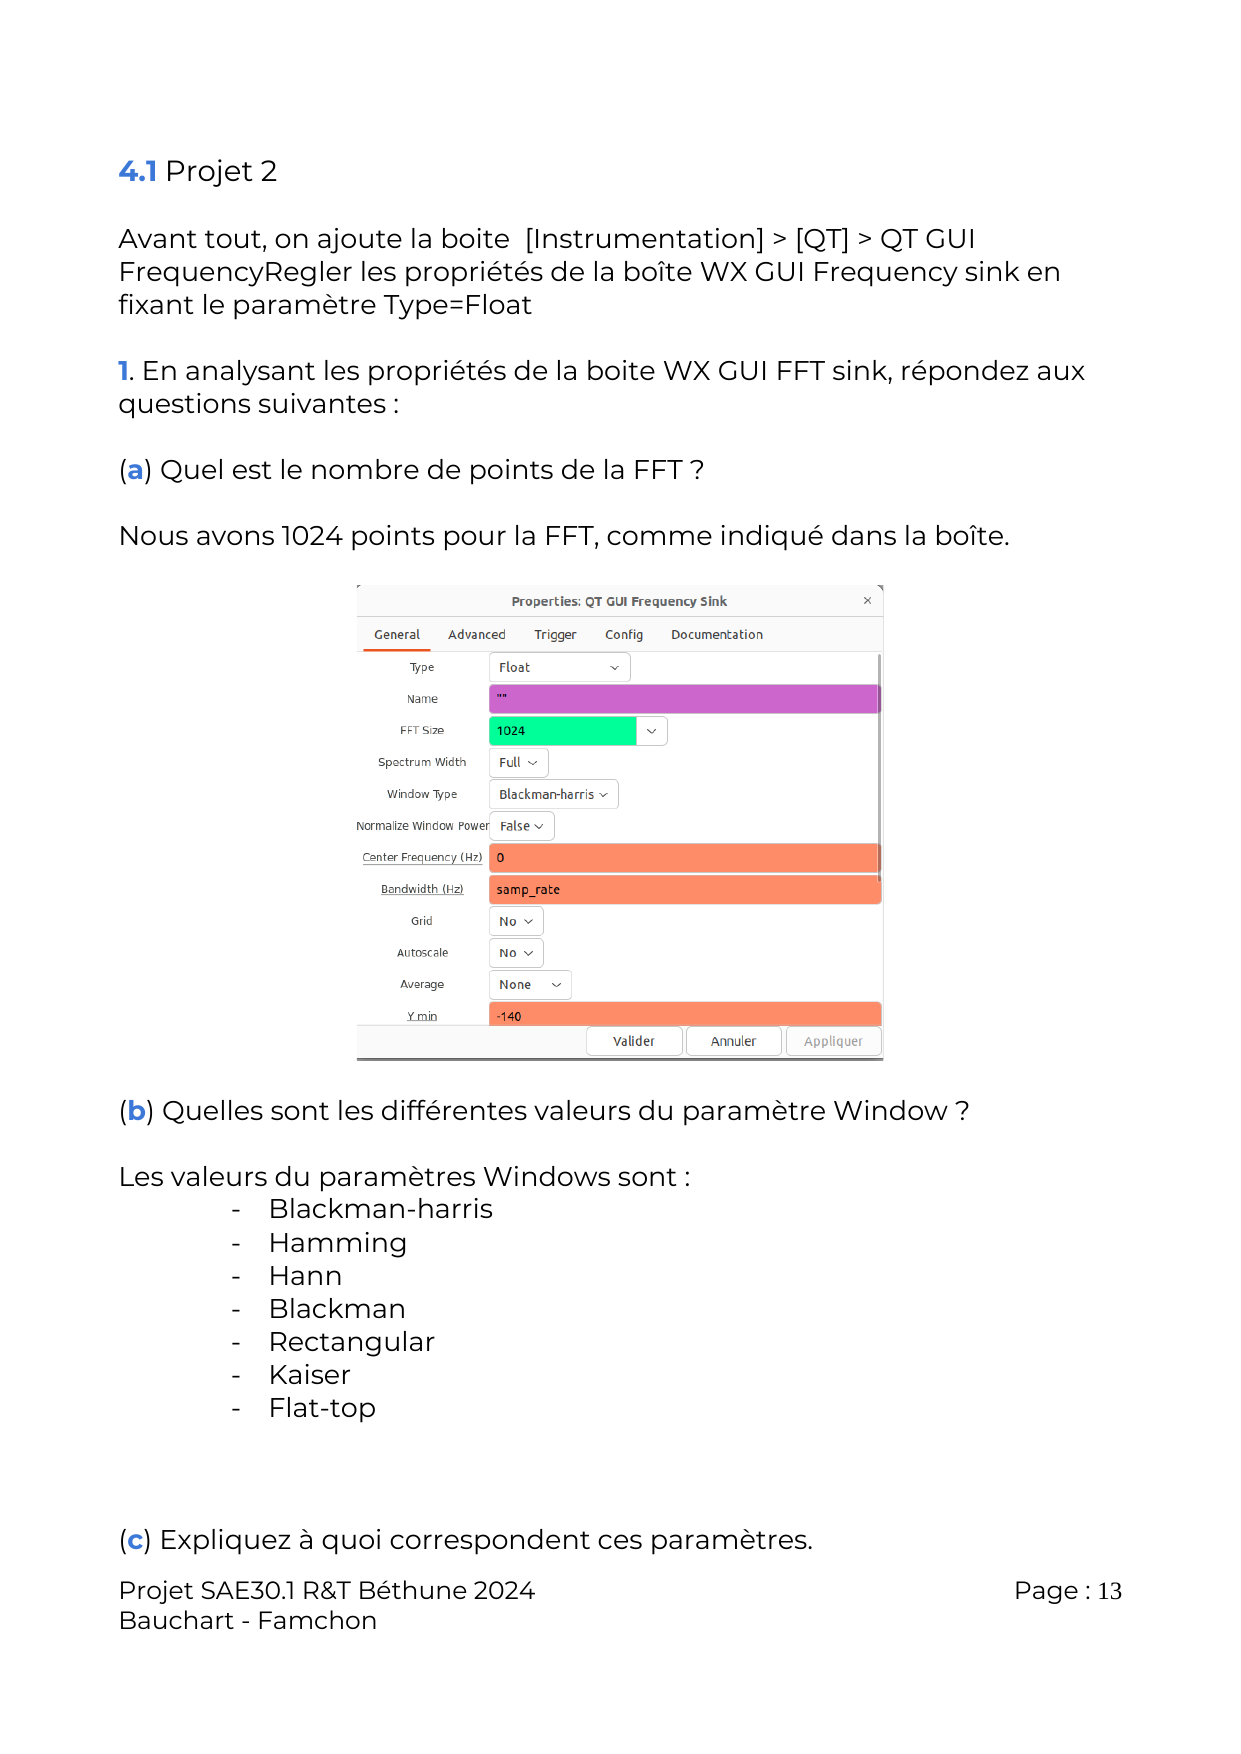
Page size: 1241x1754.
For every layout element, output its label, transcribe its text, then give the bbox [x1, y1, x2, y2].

list Blackman-harris [231, 1193, 1122, 1226]
text 1. En analysant les propriétés de la boite WX GUI FFT sink, répondez aux questions suivantes : [118, 354, 1122, 420]
text Avant tout, on ajoute la boite [Instrumentation] > [QT] > QT GUI FrequencyRegler les propriétés de la boîte WX GUI Frequency sink en fixant le paramètre Type=Float [118, 222, 1122, 321]
list Kaiser [231, 1358, 1122, 1391]
list Hamming [231, 1226, 1122, 1259]
list Blackman [231, 1292, 1122, 1325]
list Rectangular [231, 1325, 1122, 1358]
text Les valeurs du paramètres Windows sont : [118, 1160, 1122, 1193]
picture [356, 585, 884, 1061]
text Nous avons 1024 points pour la FFT, comme indiqué dans la boîte. [118, 519, 1122, 552]
text (a) Quel est le nombre de points de la FFT ? [118, 453, 1122, 486]
text (c) Expliquez à quoi correspondent ces paramètres. [118, 1523, 1122, 1556]
text 4.1 Projet 2 [118, 154, 1122, 189]
text (b) Quelles sont les différentes valeurs du paramètre Window ? [118, 1094, 1122, 1127]
list Hann [231, 1259, 1122, 1292]
list Flat-top [231, 1391, 1122, 1424]
